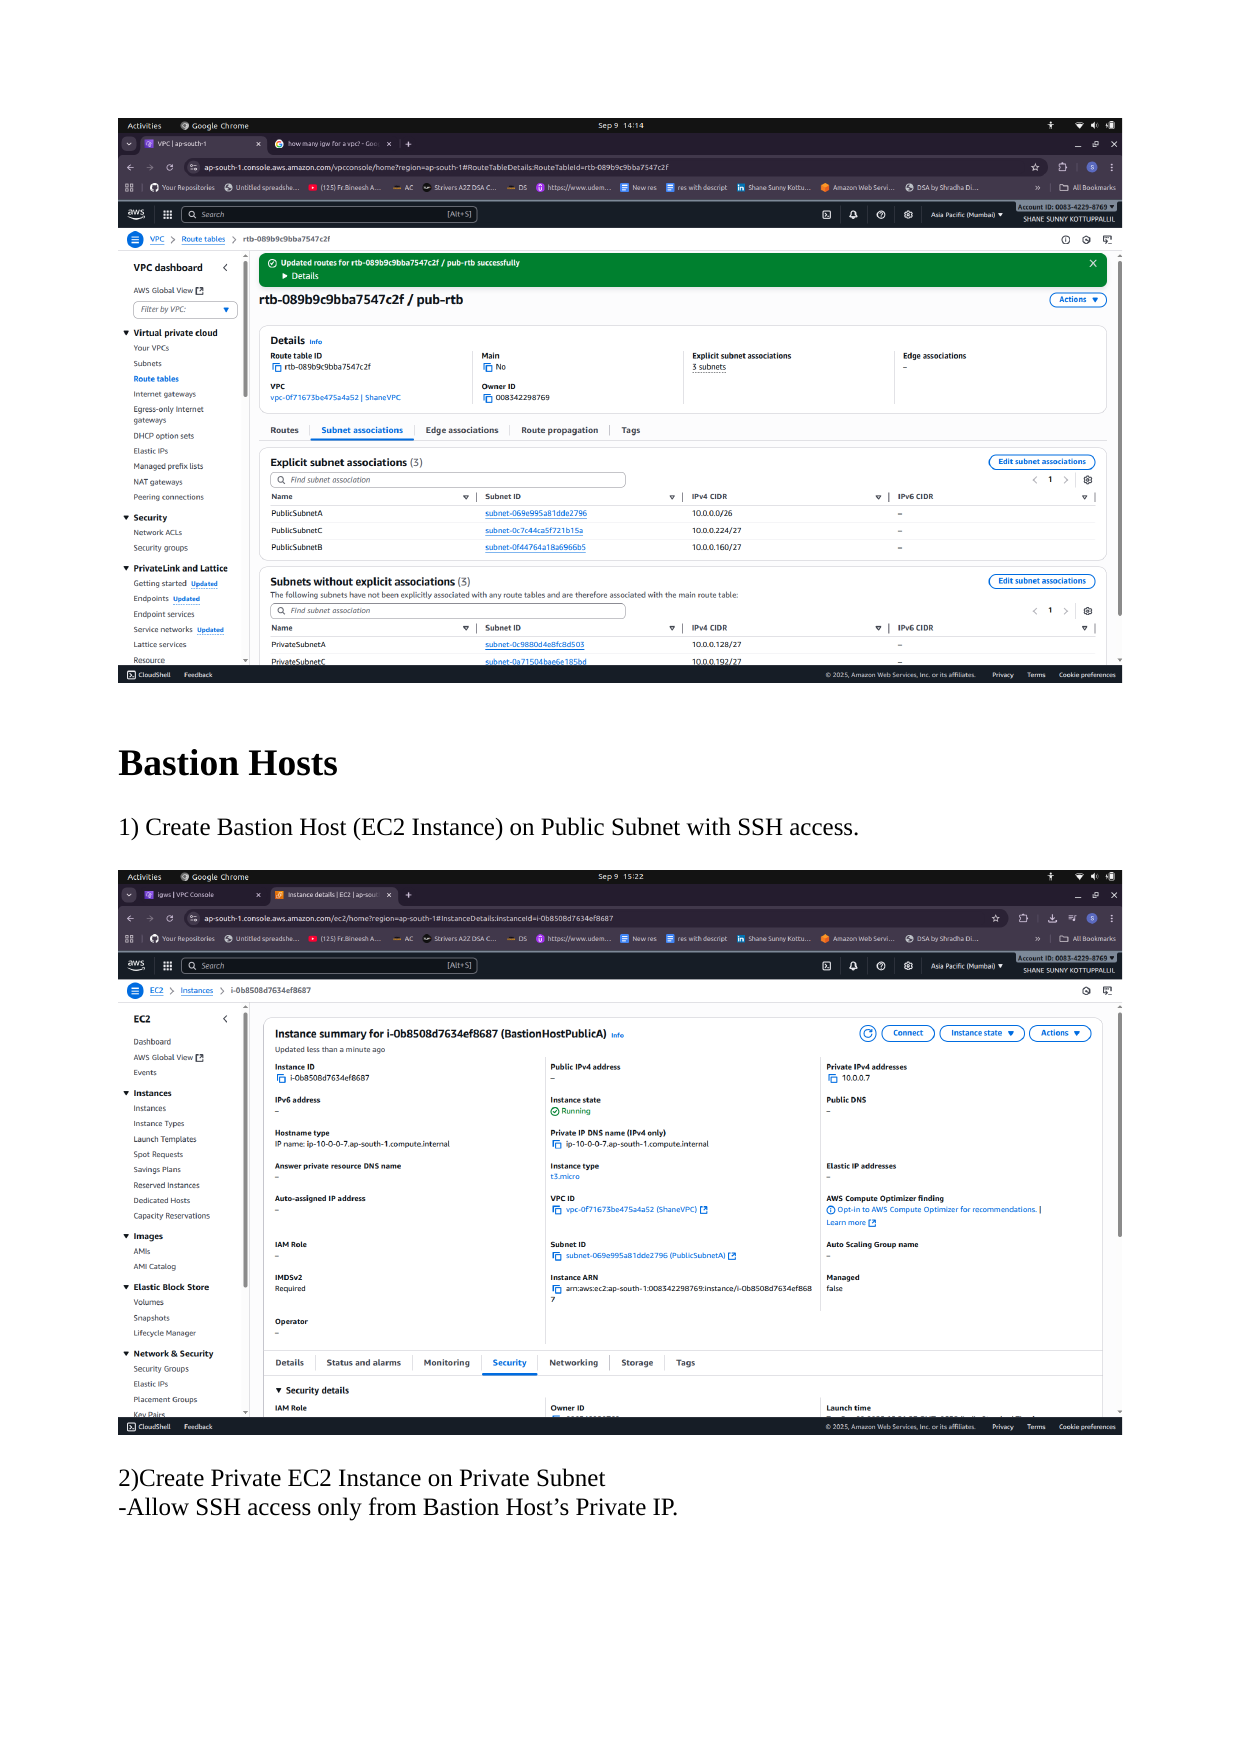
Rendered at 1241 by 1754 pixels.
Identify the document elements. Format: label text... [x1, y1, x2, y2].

text -Allow SSH access only from Bastion Host’s Private IP. [118, 1492, 1122, 1521]
picture [118, 870, 1123, 1435]
picture [118, 118, 1123, 683]
text 2)Create Private EC2 Instance on Private Subnet [118, 1463, 1122, 1492]
text Bastion Hosts [118, 740, 1122, 783]
text 1) Create Bastion Host (EC2 Instance) on Public Subnet with SSH access. [118, 812, 1122, 841]
